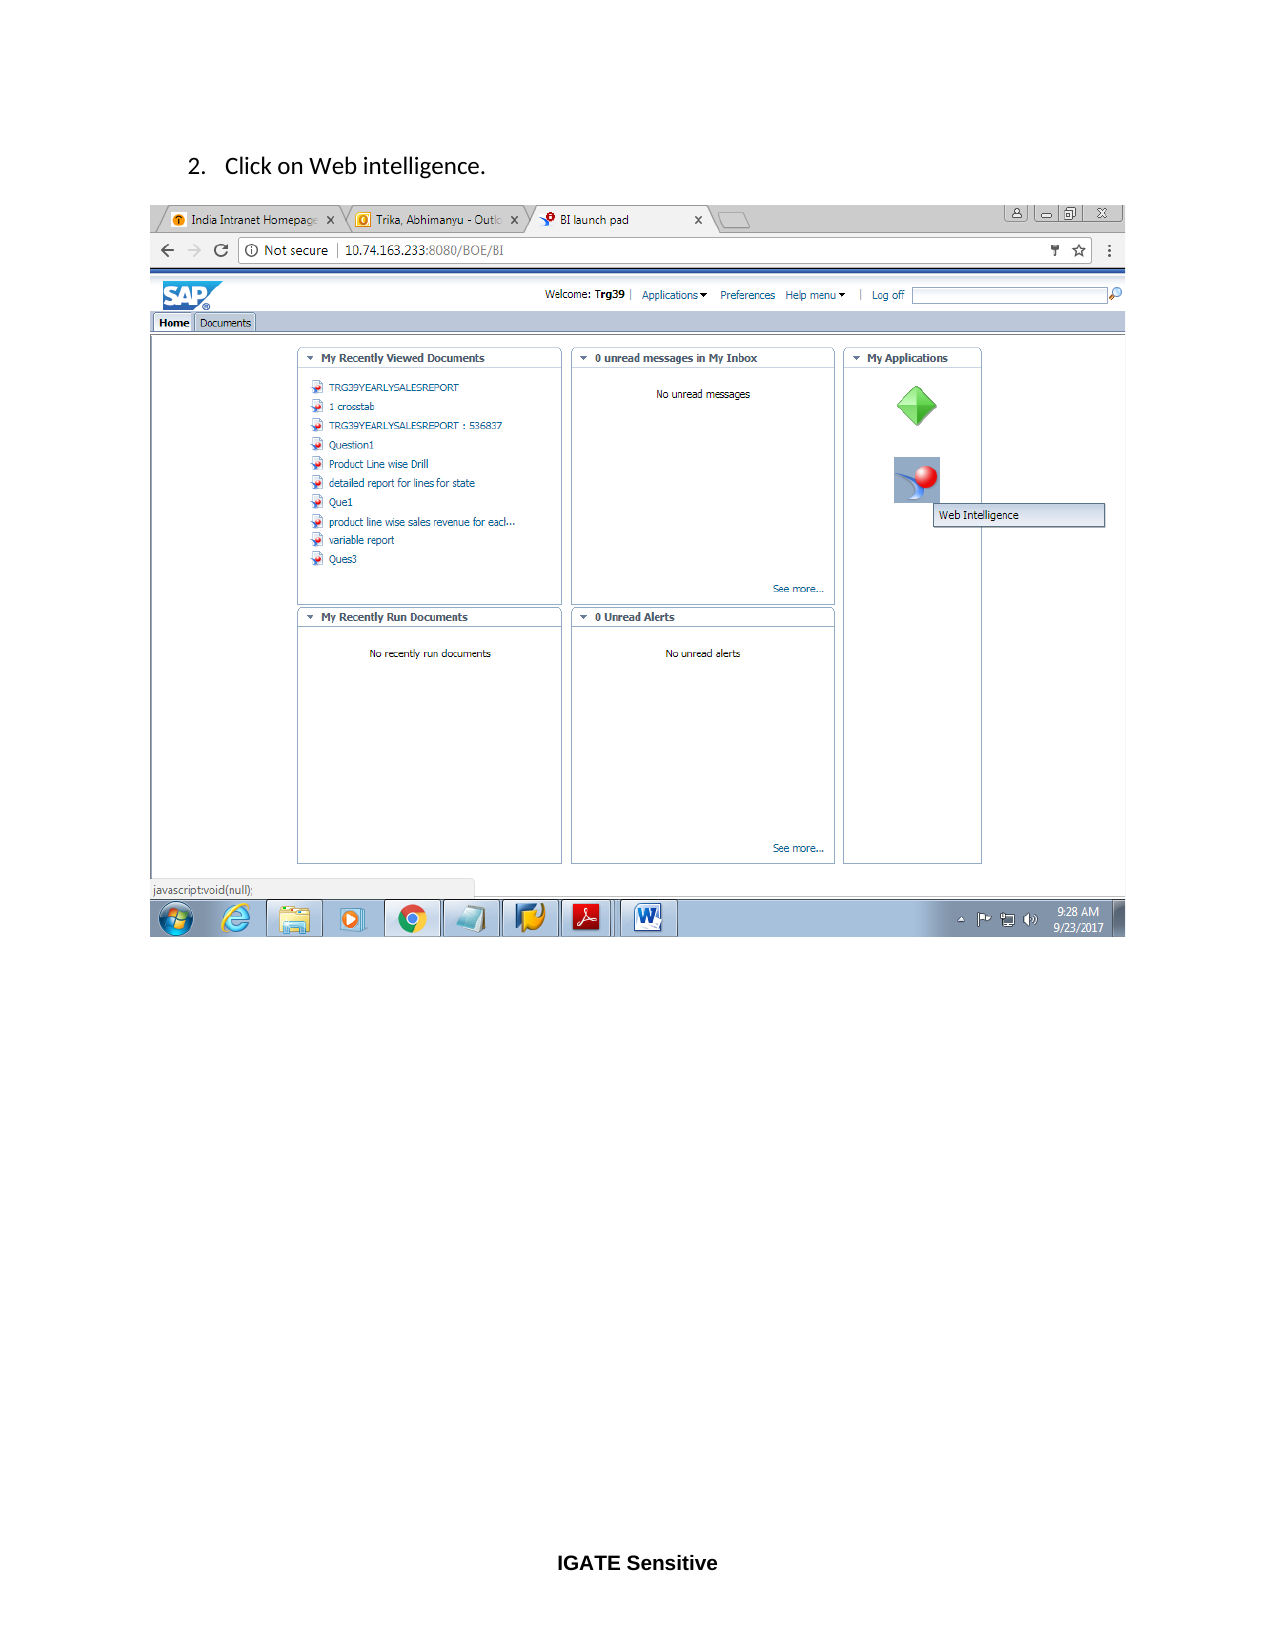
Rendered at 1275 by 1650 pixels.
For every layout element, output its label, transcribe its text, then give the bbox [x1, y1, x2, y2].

list Click on Web intelligence. [187, 150, 1125, 181]
picture [150, 205, 1125, 937]
